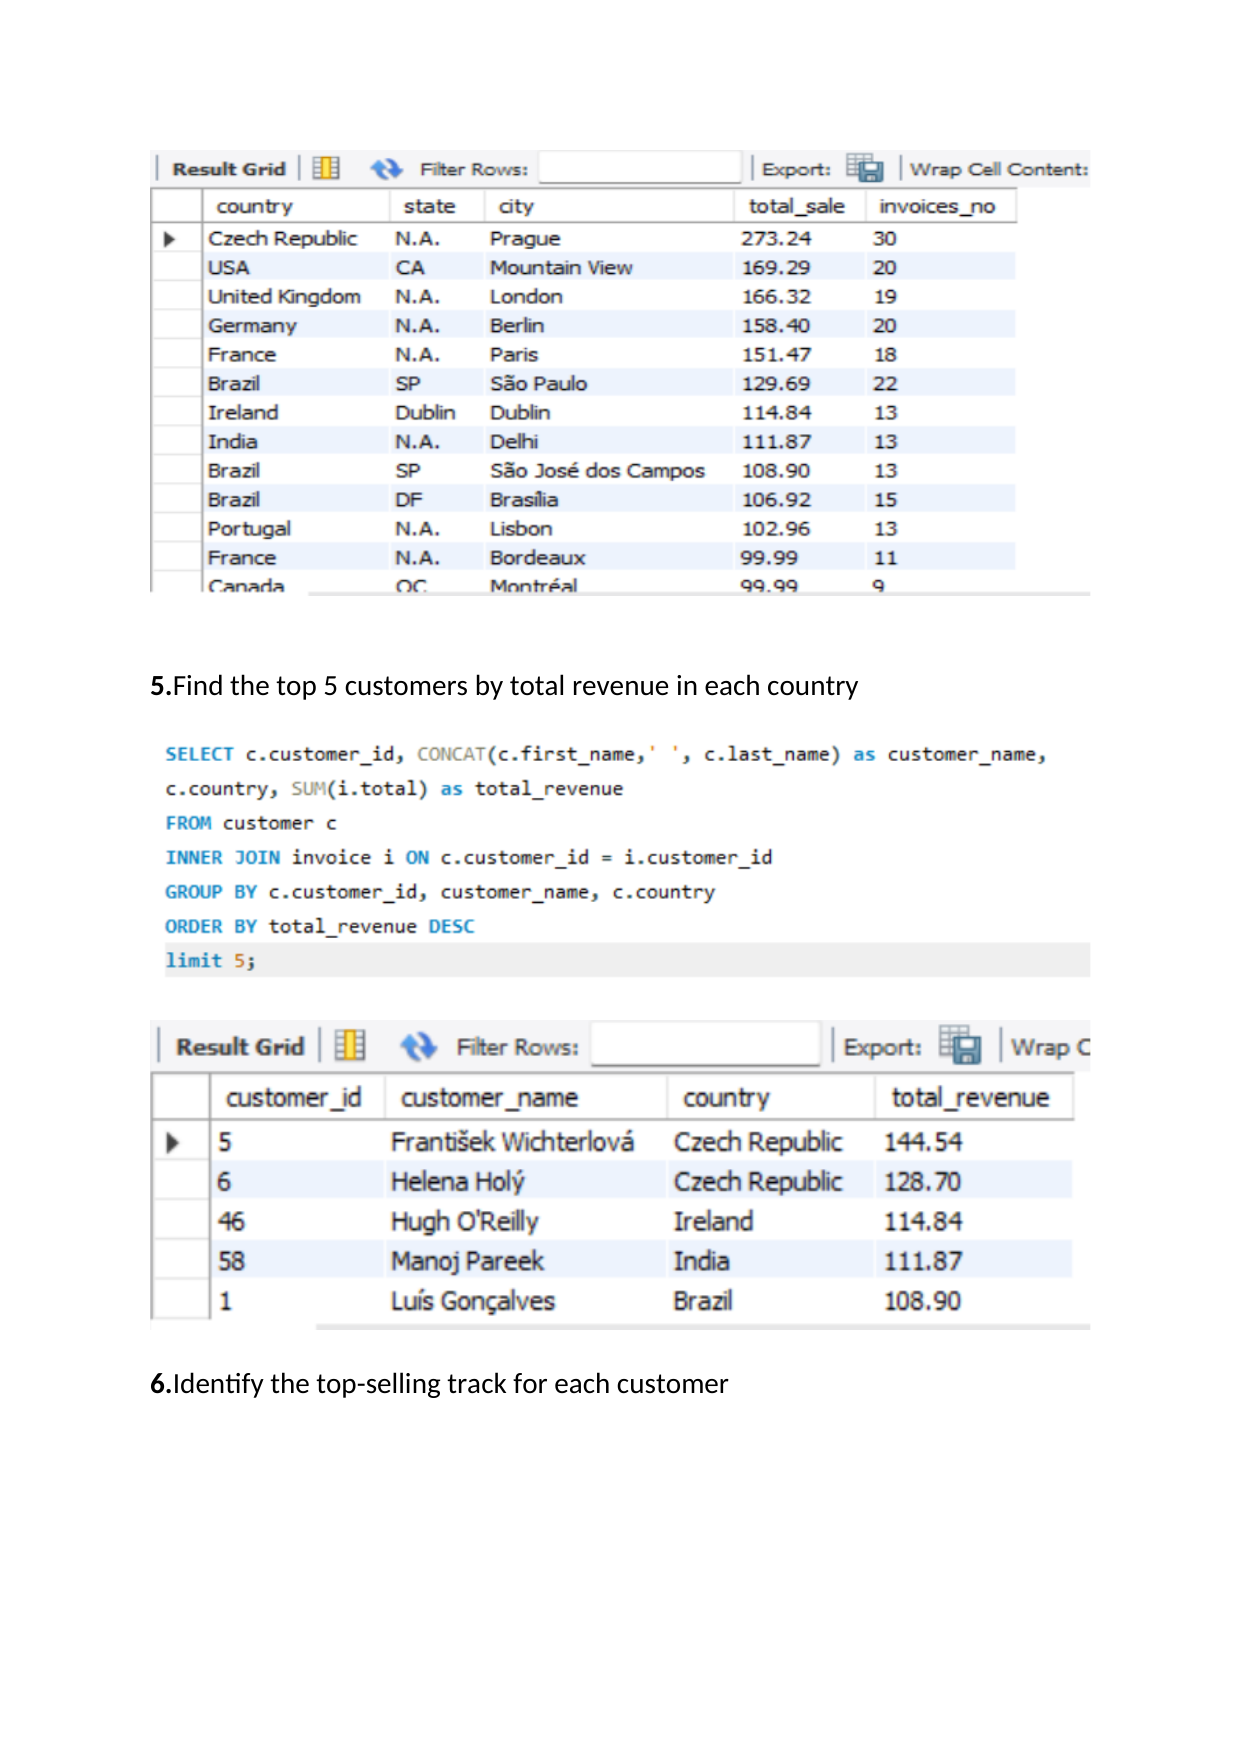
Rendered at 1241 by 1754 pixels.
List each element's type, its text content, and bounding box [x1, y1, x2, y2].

picture [150, 150, 1091, 596]
picture [150, 738, 1091, 985]
picture [150, 1020, 1091, 1330]
text 5.Find the top 5 customers by total revenue in each country [150, 667, 1090, 703]
text 6.Identify the top-selling track for each customer [150, 1366, 1090, 1401]
